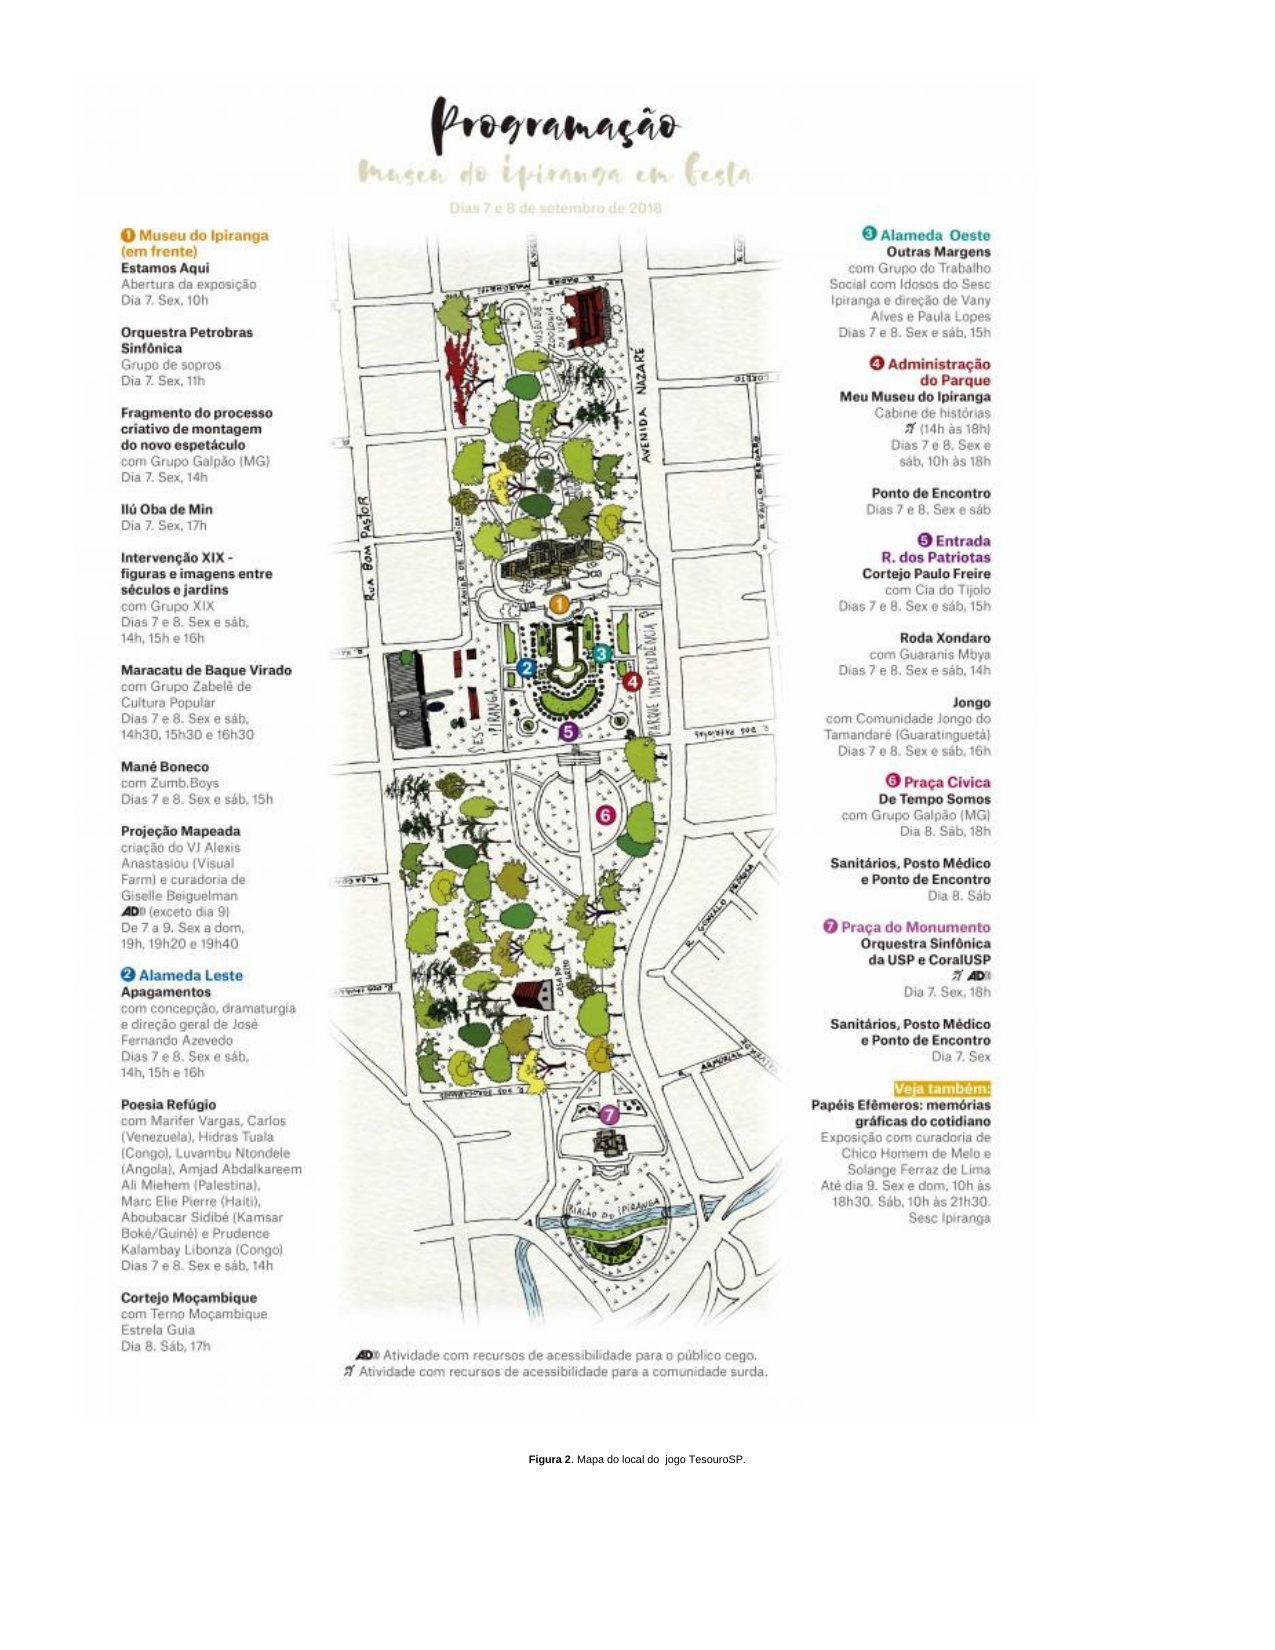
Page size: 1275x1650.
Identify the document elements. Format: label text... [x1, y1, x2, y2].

picture [74, 75, 1039, 1419]
text ​​Figura 2. Mapa do local do jogo TesouroSP. [75, 1444, 1200, 1468]
